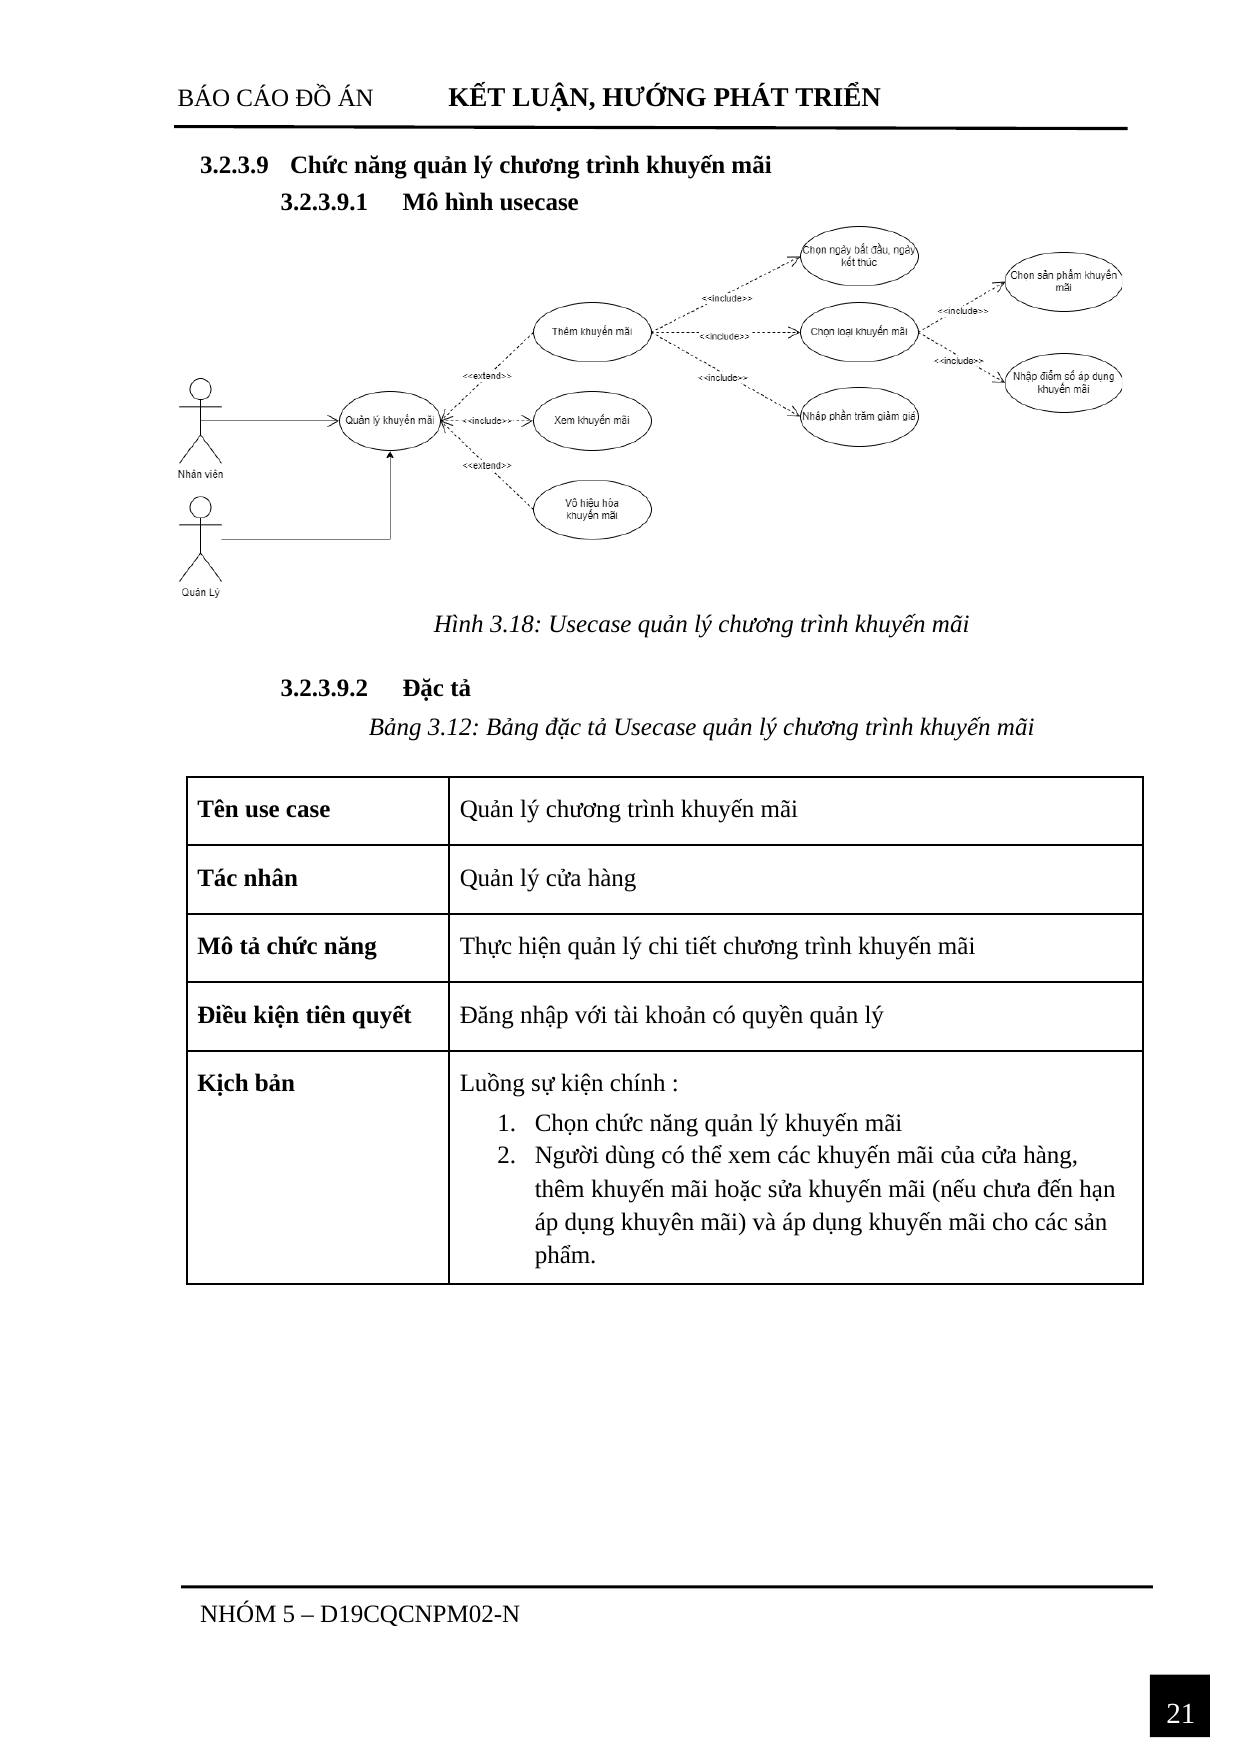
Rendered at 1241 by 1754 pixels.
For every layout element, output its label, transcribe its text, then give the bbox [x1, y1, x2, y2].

table_cell Điều kiện tiên quyết [188, 983, 448, 1049]
table_cell Tác nhân [188, 846, 448, 913]
table_cell Đăng nhập với tài khoản có quyền quản lý [450, 983, 1142, 1049]
table_cell Quản lý cửa hàng [450, 846, 1142, 913]
subtitle Chức năng quản lý chương trình khuyến mãi [200, 150, 1153, 178]
table_header Tên use case [188, 778, 448, 844]
subtitle Đặc tả [280, 673, 1153, 701]
picture [177, 226, 1123, 599]
table_cell Mô tả chức năng [188, 915, 448, 981]
subtitle Mô hình usecase [280, 187, 1153, 216]
table_header Quản lý chương trình khuyến mãi [450, 778, 1142, 844]
table_cell Kịch bản [188, 1052, 448, 1283]
table_cell Thực hiện quản lý chi tiết chương trình khuyến mãi [450, 915, 1142, 981]
table_cell Luồng sự kiện chính : Chọn chức năng quản lý khuyến mãi Người dùng có thể xem các khuyến mãi của cửa hàng, thêm khuyến mãi hoặc sửa khuyến mãi (nếu chưa đến hạn áp dụng khuyên mãi) và áp dụng khuyến mãi cho các sản phẩm. [450, 1052, 1142, 1283]
